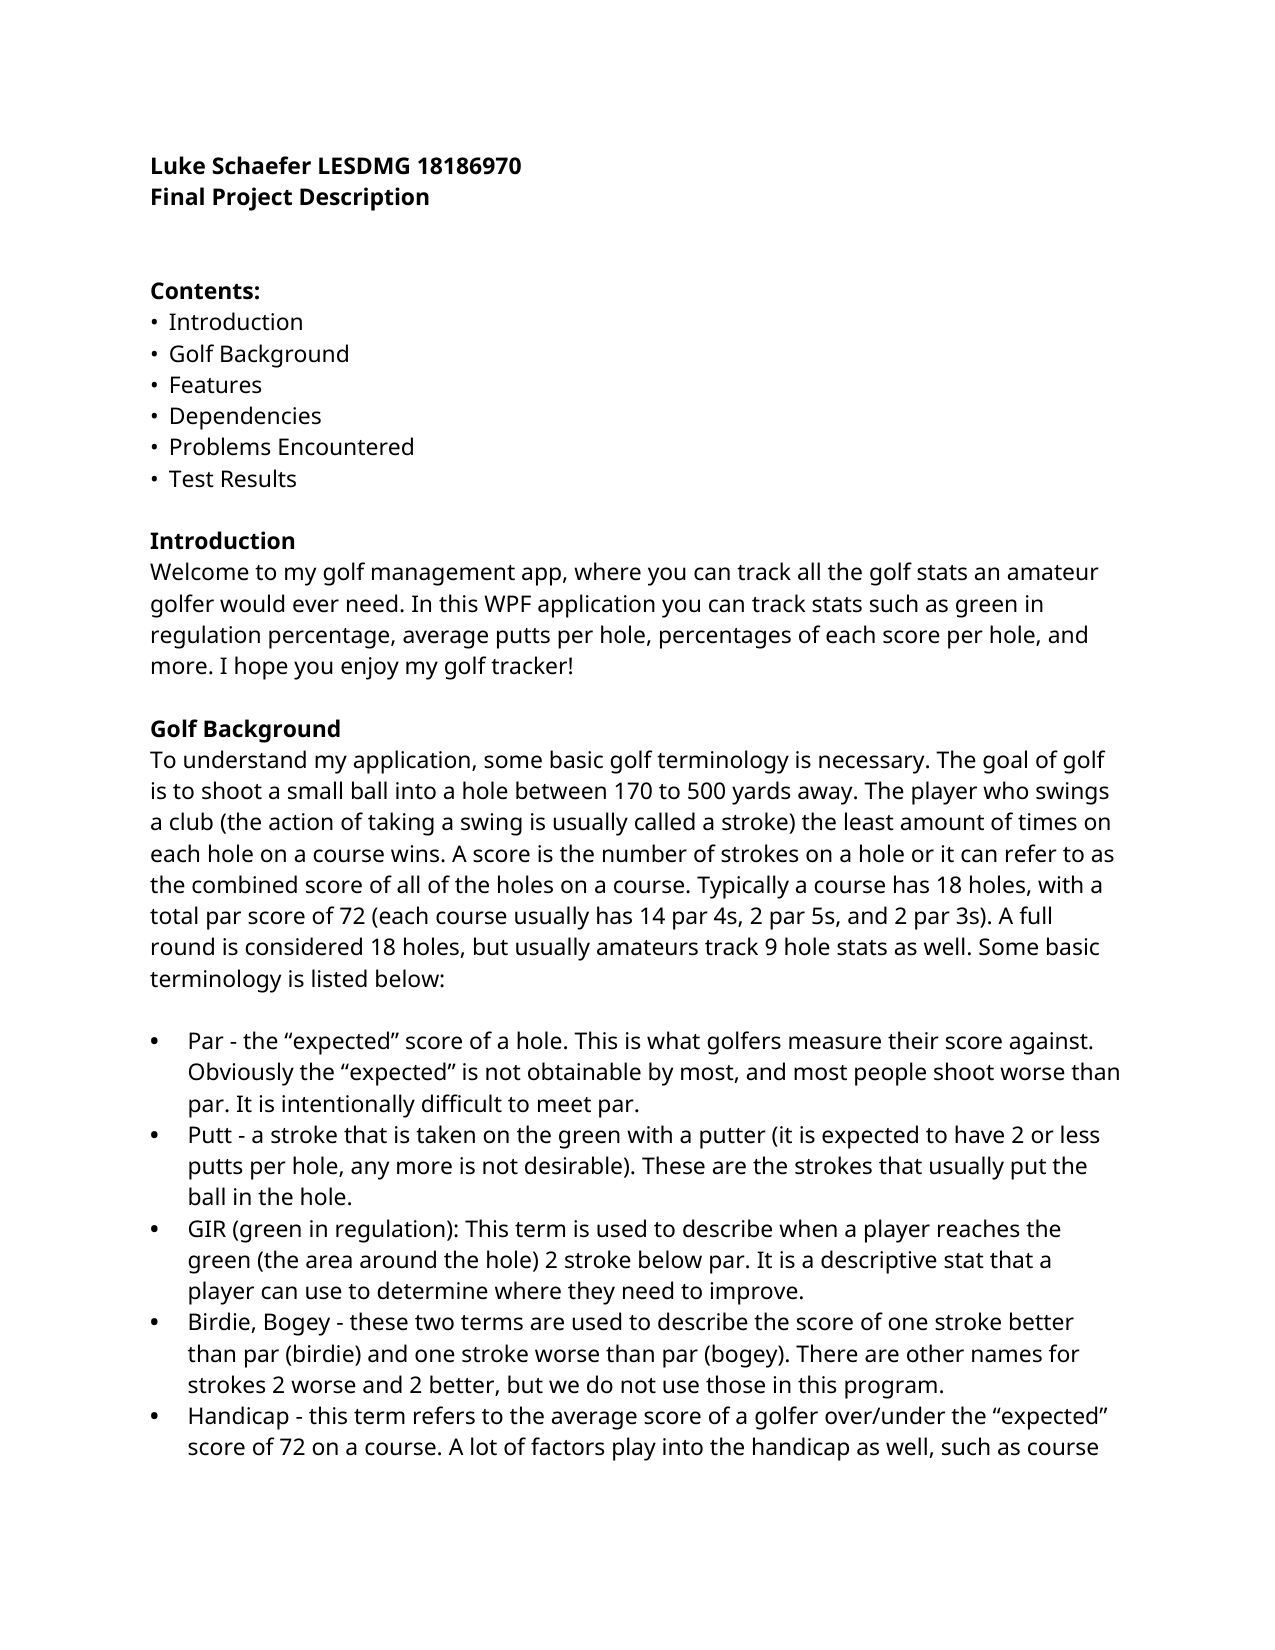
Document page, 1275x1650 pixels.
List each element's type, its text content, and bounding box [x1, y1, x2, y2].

list Dependencies [150, 400, 1125, 431]
list Features [150, 369, 1125, 400]
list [150, 1400, 1125, 1462]
list Putt - a stroke that is taken on the green with a putter (it is expected to have 2 or less putts per hole, any more is not desirable). These are the strokes that usually put the ball in the hole. [150, 1119, 1125, 1212]
text Welcome to my golf management app, where you can track all the golf stats an amateur golfer would ever need. In this WPF application you can track stats such as green in regulation percentage, average putts per hole, percentages of each score per hole, and more. I hope you enjoy my golf tracker! [150, 556, 1125, 681]
list GIR (green in regulation): This term is used to describe when a player reaches the green (the area around the hole) 2 stroke below par. It is a descriptive stat that a player can use to determine where they need to improve. [150, 1212, 1125, 1306]
list Introduction [150, 306, 1125, 337]
list Par - the “expected” score of a hole. This is what golfers measure their score against. Obviously the “expected” is not obtainable by most, and most people shoot worse than par. It is intentionally difficult to meet par. [150, 1025, 1125, 1119]
text Introduction [150, 525, 1125, 556]
list Birdie, Bogey - these two terms are used to describe the score of one stroke better than par (birdie) and one stroke worse than par (bogey). There are other names for strokes 2 worse and 2 better, but we do not use those in this program. [150, 1306, 1125, 1400]
text To understand my application, some basic golf terminology is necessary. The goal of golf is to shoot a small ball into a hole between 170 to 500 yards away. The player who swings a club (the action of taking a swing is usually called a stroke) the least amount of times on each hole on a course wins. A score is the number of strokes on a hole or it can refer to as the combined score of all of the holes on a course. Typically a course has 18 holes, with a total par score of 72 (each course usually has 14 par 4s, 2 par 5s, and 2 par 3s). A full round is considered 18 holes, but usually amateurs track 9 hole stats as well. Some basic terminology is listed below: [150, 744, 1125, 994]
text Final Project Description [150, 181, 1125, 212]
list Test Results [150, 462, 1125, 494]
text Luke Schaefer LESDMG 18186970 [150, 150, 1125, 181]
list Golf Background [150, 337, 1125, 369]
text Golf Background [150, 712, 1125, 744]
list Problems Encountered [150, 431, 1125, 462]
text Contents: [150, 275, 1125, 306]
